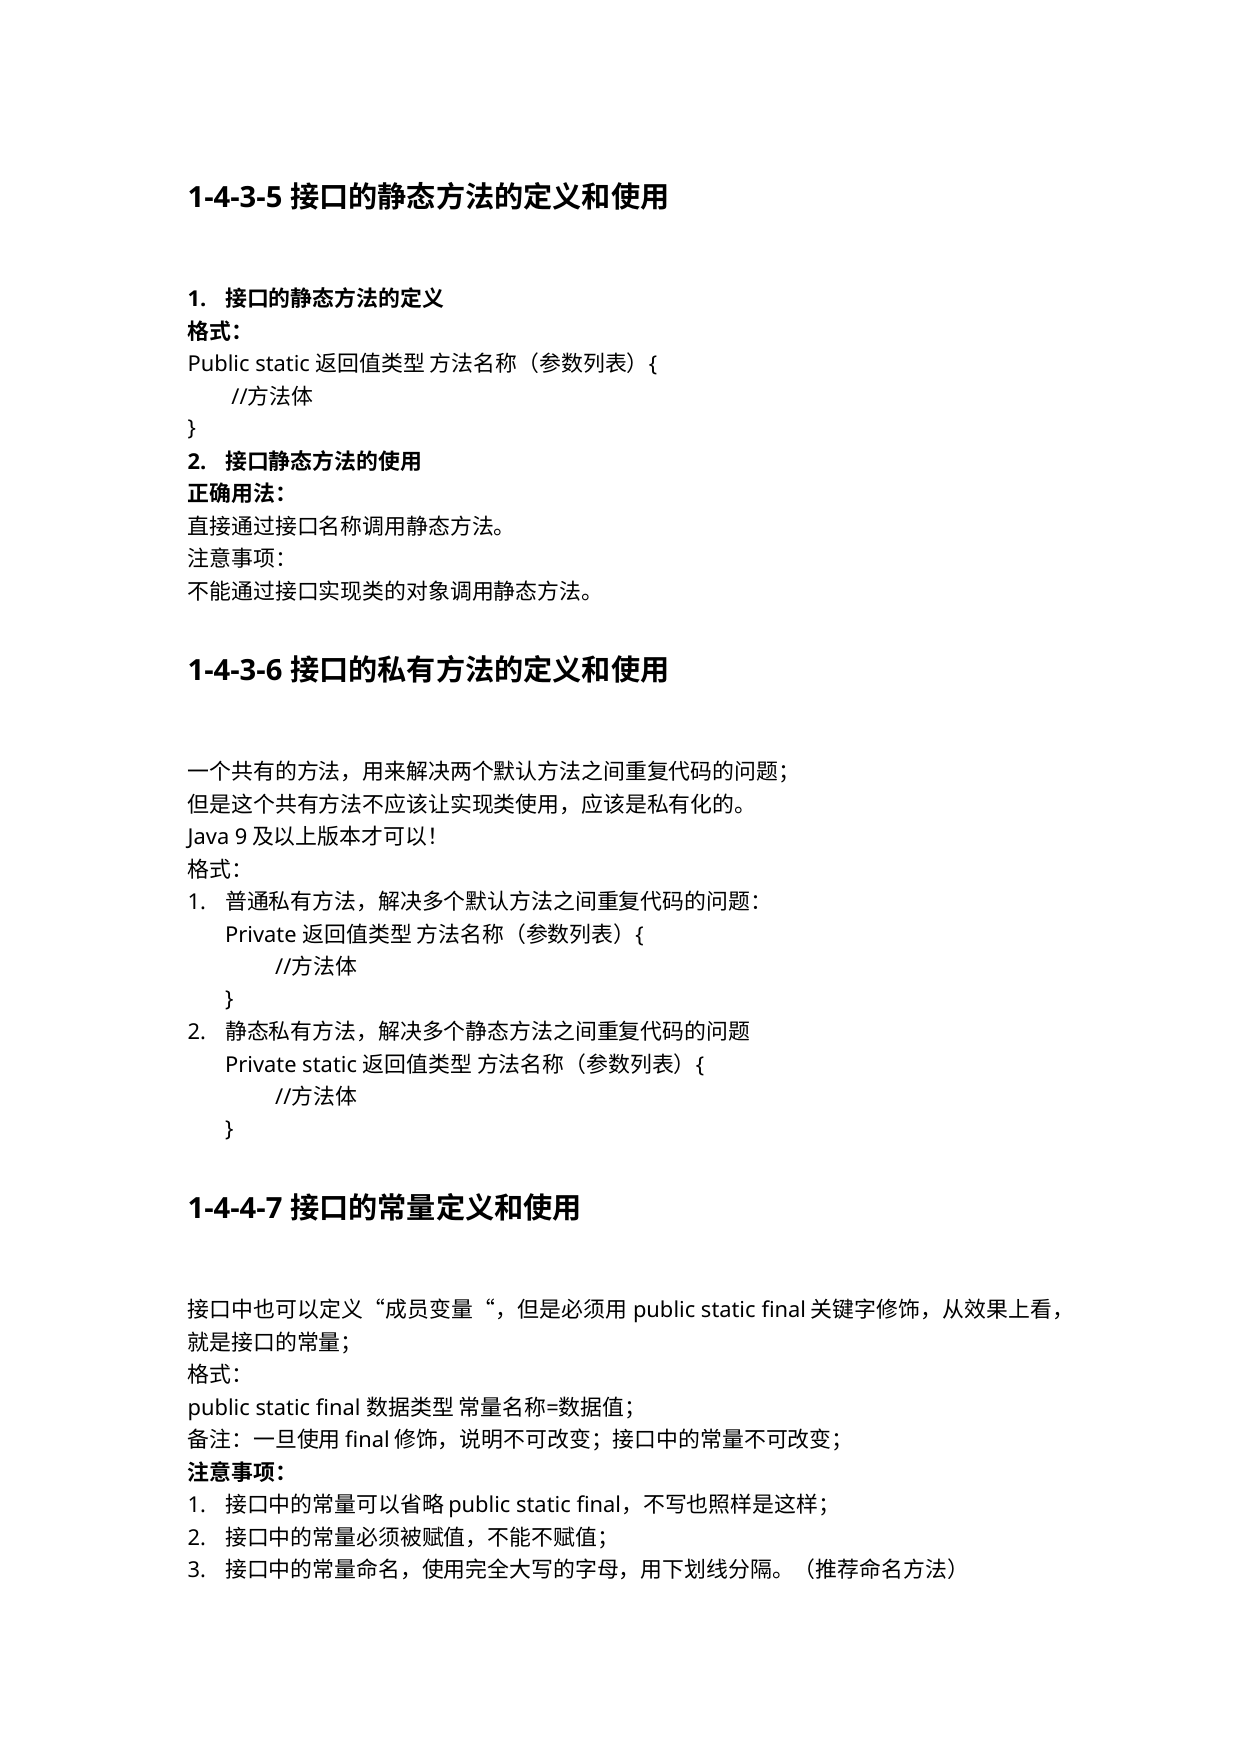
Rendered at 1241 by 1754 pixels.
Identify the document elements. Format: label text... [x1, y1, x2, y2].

text Public static 返回值类型 方法名称（参数列表）{ [187, 346, 1053, 378]
list 接口中的常量可以省略public static final，不写也照样是这样； [187, 1487, 1053, 1519]
text Private static 返回值类型 方法名称（参数列表）{ [225, 1046, 1053, 1079]
subtitle 1-4-3-6 接口的私有方法的定义和使用 [187, 635, 1053, 700]
text } [225, 981, 1053, 1014]
text public static final 数据类型 常量名称=数据值； [187, 1389, 1053, 1422]
subtitle 1-4-4-7 接口的常量定义和使用 [187, 1173, 1053, 1238]
text 正确用法： [187, 476, 1053, 508]
list 接口中的常量必须被赋值，不能不赋值； [187, 1519, 1053, 1552]
text 备注：一旦使用final修饰，说明不可改变；接口中的常量不可改变； [187, 1422, 1053, 1454]
text //方法体 [187, 378, 1053, 411]
subtitle 1-4-3-5 接口的静态方法的定义和使用 [187, 162, 1053, 227]
text //方法体 [225, 1079, 1053, 1111]
text 格式： [187, 313, 1053, 346]
text 直接通过接口名称调用静态方法。 [187, 508, 1053, 541]
text 一个共有的方法，用来解决两个默认方法之间重复代码的问题； [187, 754, 1053, 786]
text } [187, 411, 1053, 443]
text 接口中也可以定义“成员变量“，但是必须用 public static final关键字修饰，从效果上看，就是接口的常量； [187, 1292, 1053, 1357]
text 但是这个共有方法不应该让实现类使用，应该是私有化的。 [187, 786, 1053, 819]
text 格式： [187, 851, 1053, 884]
list 普通私有方法，解决多个默认方法之间重复代码的问题： [187, 884, 1053, 916]
list 静态私有方法，解决多个静态方法之间重复代码的问题 [187, 1014, 1053, 1046]
text 注意事项： [187, 541, 1053, 573]
text } [225, 1111, 1053, 1144]
text Private 返回值类型 方法名称（参数列表）{ [225, 916, 1053, 949]
list 接口静态方法的使用 [187, 443, 1053, 476]
text 注意事项： [187, 1454, 1053, 1487]
text 格式： [187, 1357, 1053, 1389]
text Java 9及以上版本才可以！ [187, 819, 1053, 851]
text //方法体 [225, 949, 1053, 981]
list 接口中的常量命名，使用完全大写的字母，用下划线分隔。（推荐命名方法） [187, 1552, 1053, 1584]
text 不能通过接口实现类的对象调用静态方法。 [187, 573, 1053, 606]
list 接口的静态方法的定义 [187, 281, 1053, 313]
